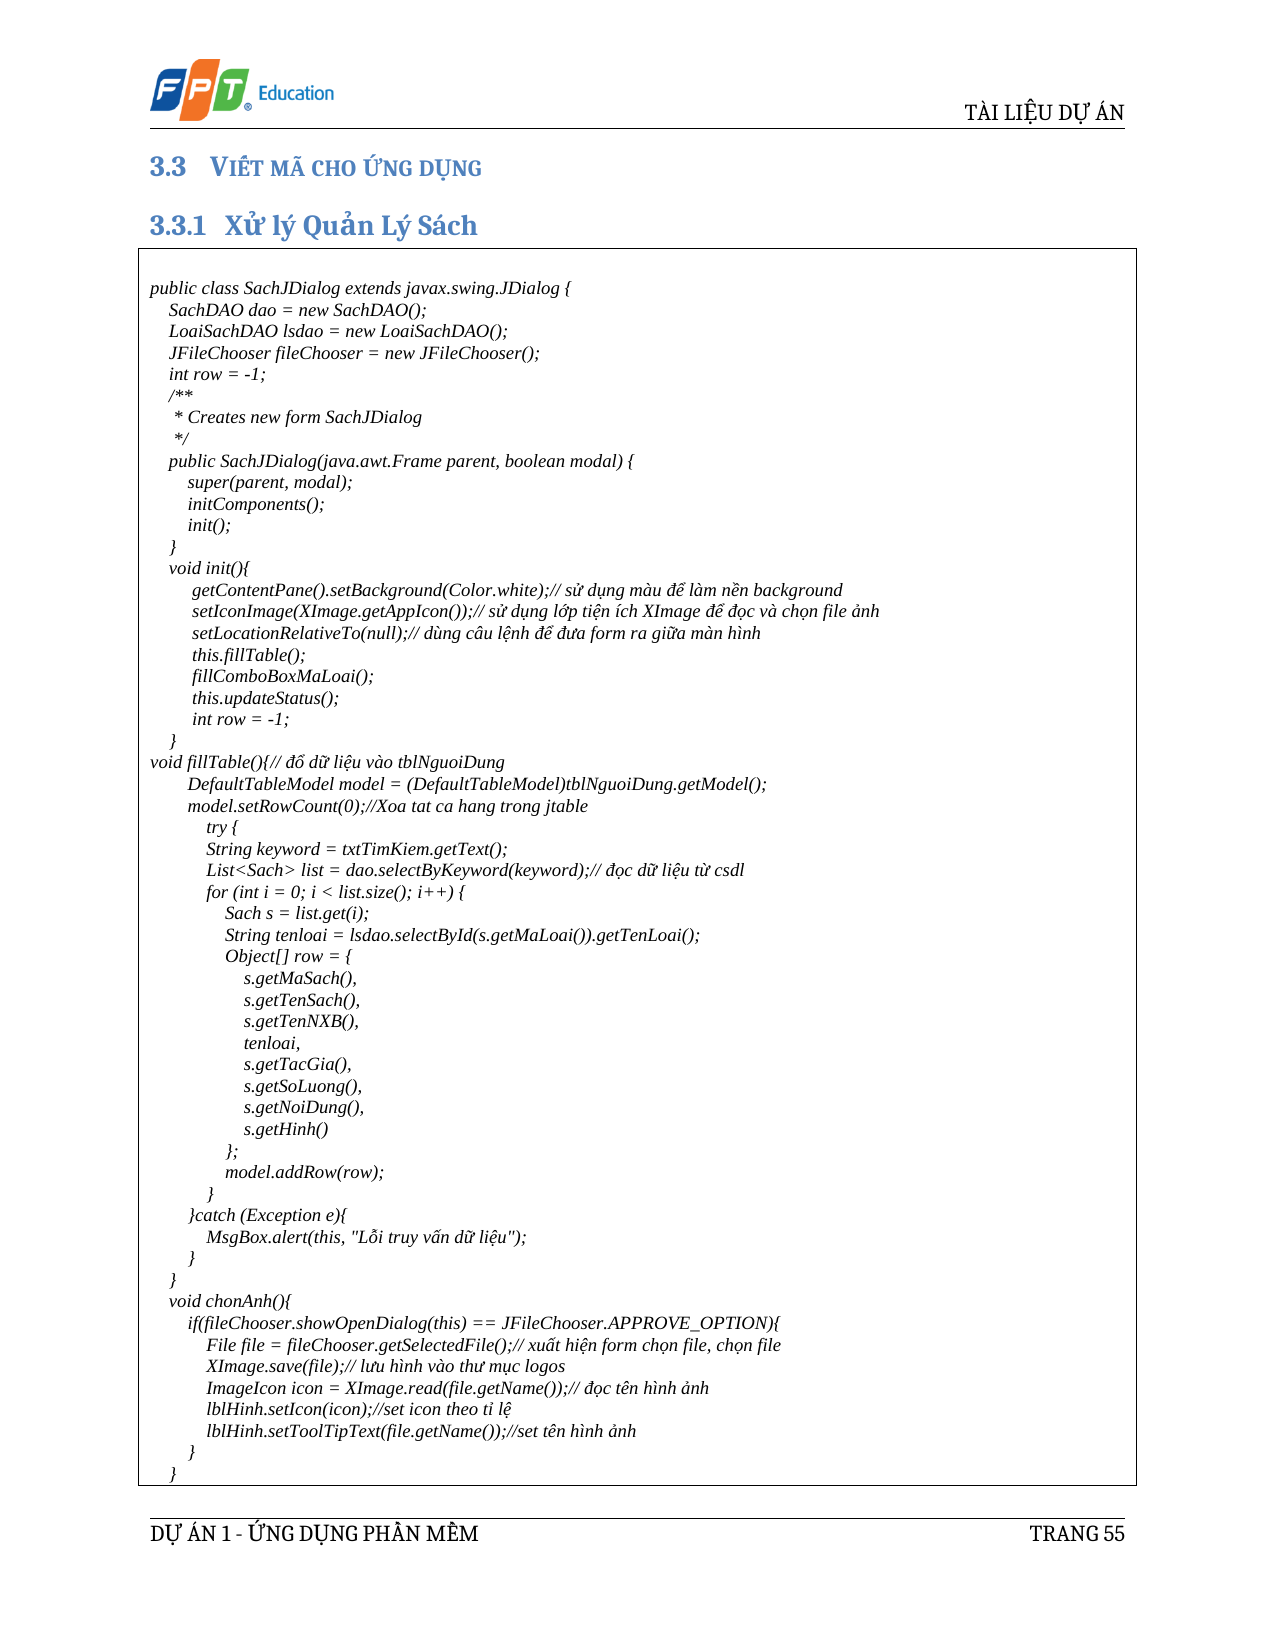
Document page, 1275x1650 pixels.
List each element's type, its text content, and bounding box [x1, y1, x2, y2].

subtitle Xử lý Quản Lý Sách [150, 209, 1125, 243]
picture [150, 59, 336, 121]
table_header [139, 249, 1136, 1484]
subtitle Viết mã cho ứng dụng [150, 150, 1125, 183]
